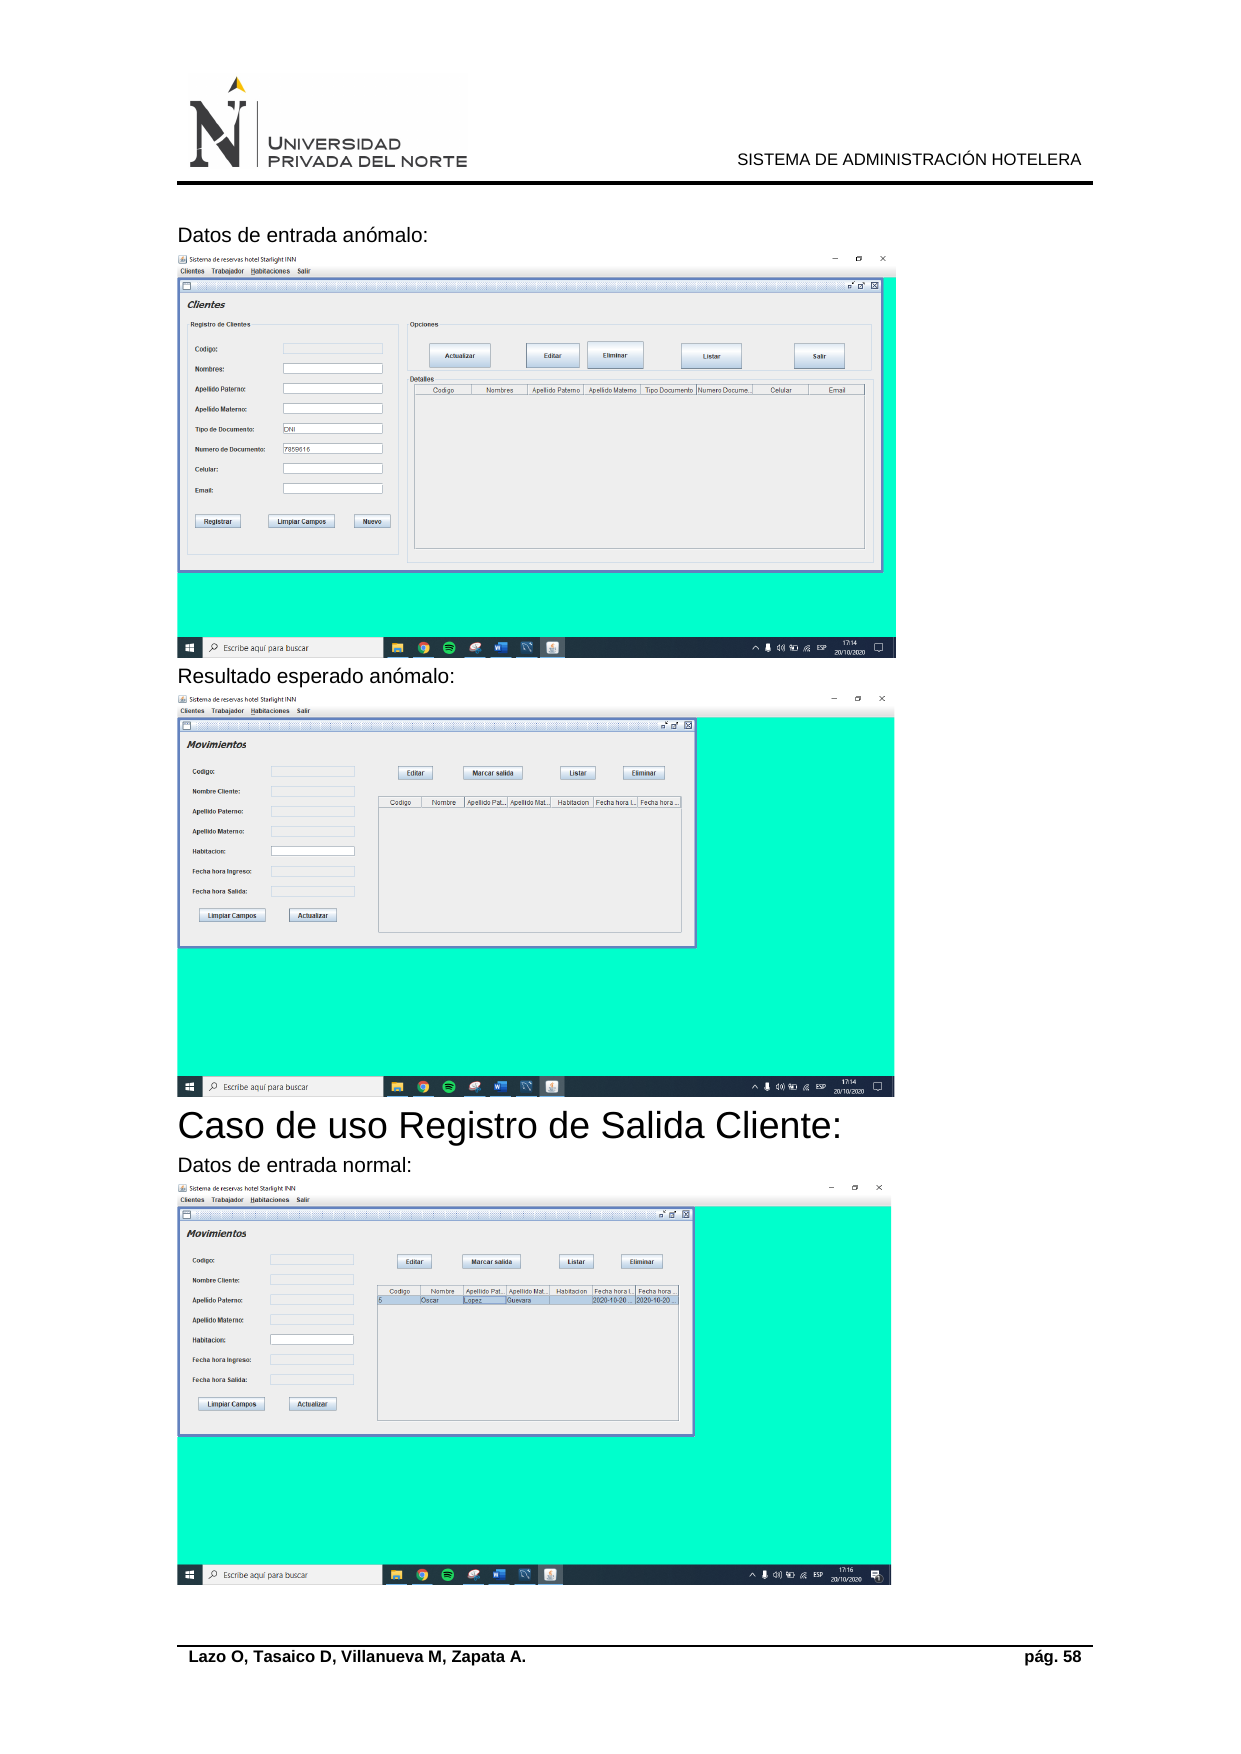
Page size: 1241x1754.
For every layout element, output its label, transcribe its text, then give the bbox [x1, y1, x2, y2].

picture [177, 693, 895, 1097]
text Caso de uso Registro de Salida Cliente: [177, 1103, 1092, 1146]
picture [177, 253, 896, 658]
text Datos de entrada normal: [177, 1152, 1092, 1176]
picture [188, 73, 469, 169]
text Datos de entrada anómalo: [177, 223, 1092, 247]
text Resultado esperado anómalo: [177, 663, 1092, 687]
picture [177, 1182, 892, 1585]
